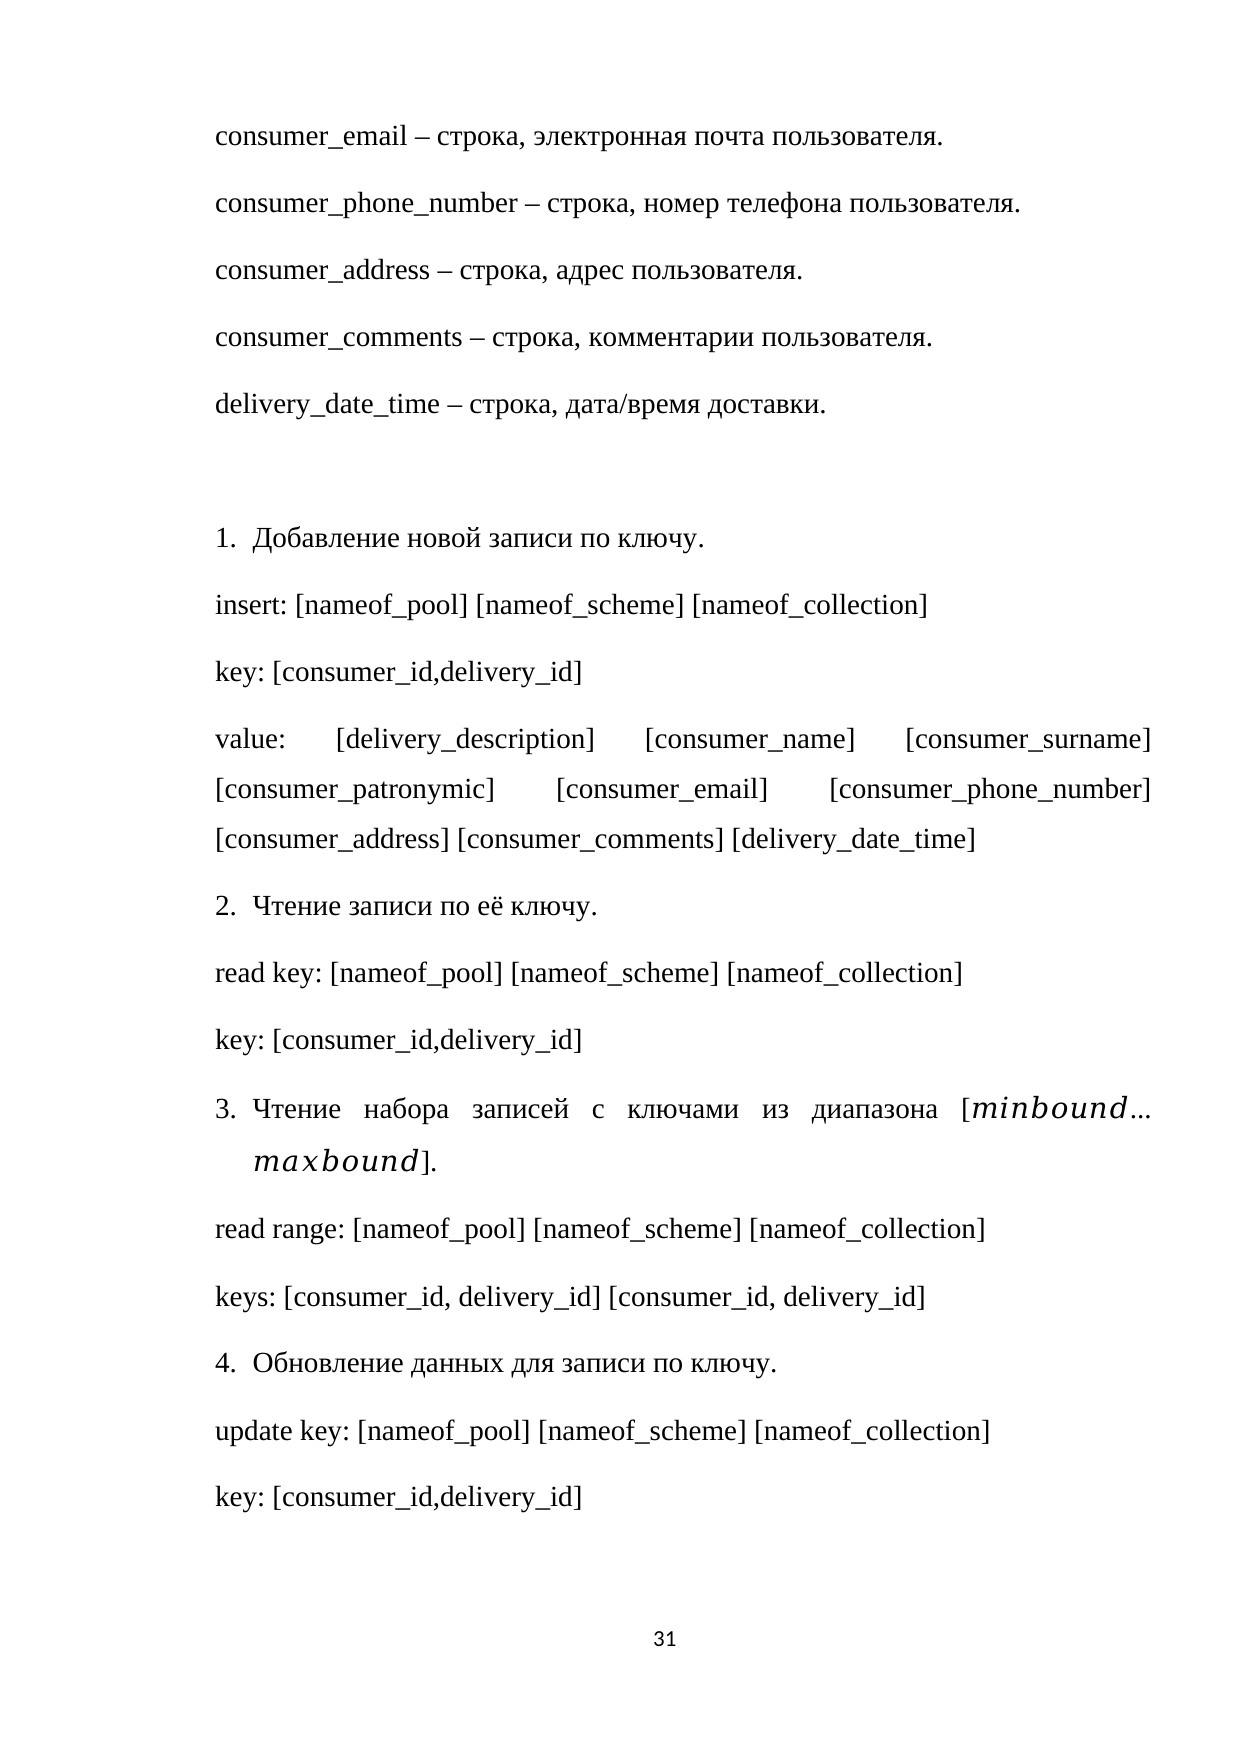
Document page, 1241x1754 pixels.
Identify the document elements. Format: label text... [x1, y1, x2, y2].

list Обновление данных для записи по ключу. [215, 1346, 1152, 1379]
text keys: [consumer_id, delivery_id] [consumer_id, delivery_id] [215, 1279, 1152, 1312]
text read range: [nameof_pool] [nameof_scheme] [nameof_collection] [215, 1212, 1152, 1245]
text key: [consumer_id,delivery_id] [215, 654, 1152, 687]
text read key: [nameof_pool] [nameof_scheme] [nameof_collection] [215, 956, 1152, 989]
list Чтение записи по её ключу. [215, 888, 1152, 922]
text key: [consumer_id,delivery_id] [215, 1022, 1152, 1056]
text key: [consumer_id,delivery_id] [215, 1479, 1152, 1513]
text update key: [nameof_pool] [nameof_scheme] [nameof_collection] [215, 1413, 1152, 1446]
text value: [delivery_description] [consumer_name] [consumer_surname] [consumer_patronymic] [consumer_email] [consumer_phone_number] [consumer_address] [consumer_comments] [delivery_date_time] [215, 721, 1152, 855]
text consumer_comments – строка, комментарии пользователя. [215, 319, 1152, 353]
text consumer_email – строка, электронная почта пользователя. [215, 118, 1152, 152]
text insert: [nameof_pool] [nameof_scheme] [nameof_collection] [215, 587, 1152, 621]
list Добавление новой записи по ключу. [215, 520, 1152, 553]
text delivery_date_time – строка, дата/время доставки. [215, 386, 1152, 419]
list Чтение набора записей с ключами из диапазона [𝑚𝑖𝑛𝑏𝑜𝑢𝑛𝑑... 𝑚𝑎𝑥𝑏𝑜𝑢𝑛𝑑]. [215, 1089, 1152, 1177]
text consumer_address – строка, адрес пользователя. [215, 252, 1152, 286]
text consumer_phone_number – строка, номер телефона пользователя. [215, 185, 1152, 219]
